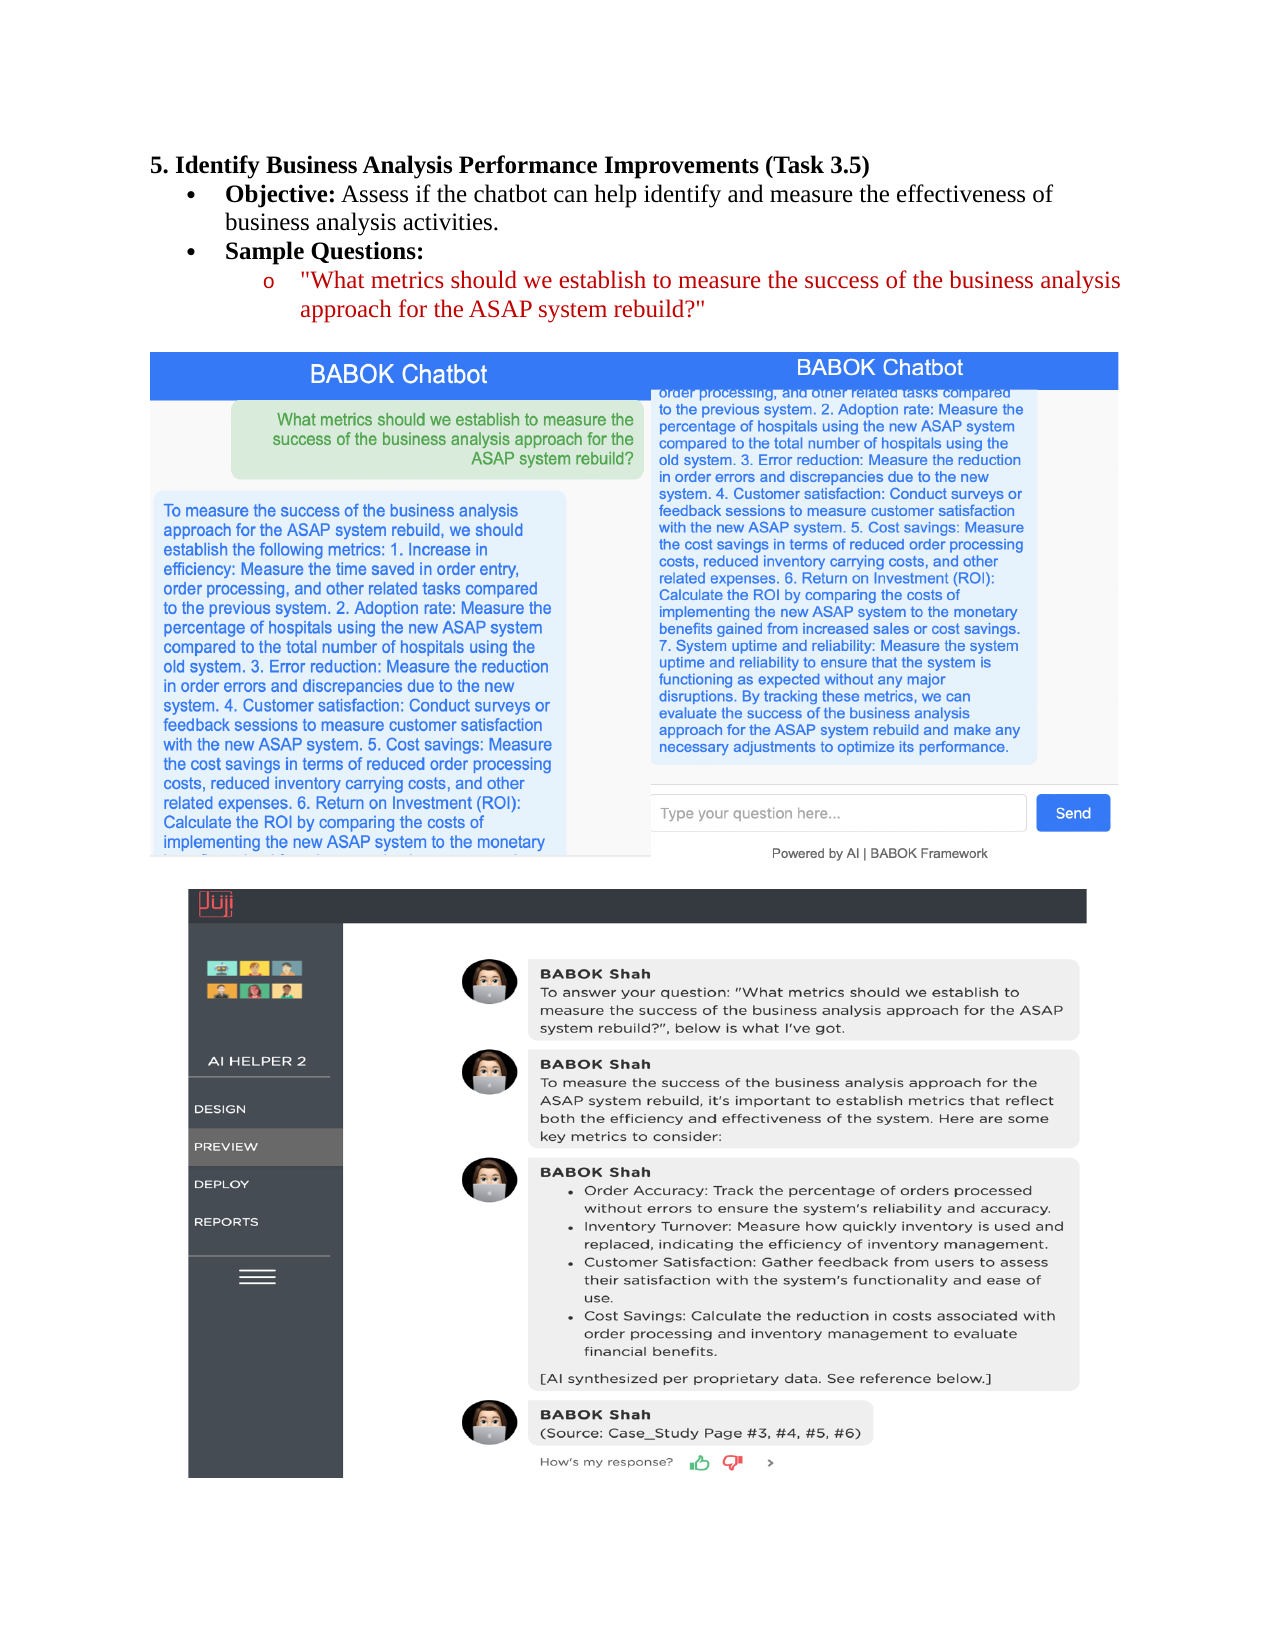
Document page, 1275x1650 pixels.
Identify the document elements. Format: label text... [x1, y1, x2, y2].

picture [188, 889, 1087, 1478]
text 5. Identify Business Analysis Performance Improvements (Task 3.5) [150, 150, 1125, 179]
list Objective: Assess if the chatbot can help identify and measure the effectiveness of business analysis activities. [187, 179, 1125, 236]
list "What metrics should we establish to measure the success of the business analysis approach for the ASAP system rebuild?" [262, 265, 1125, 323]
list Sample Questions: [187, 236, 1125, 265]
picture [150, 352, 1119, 861]
